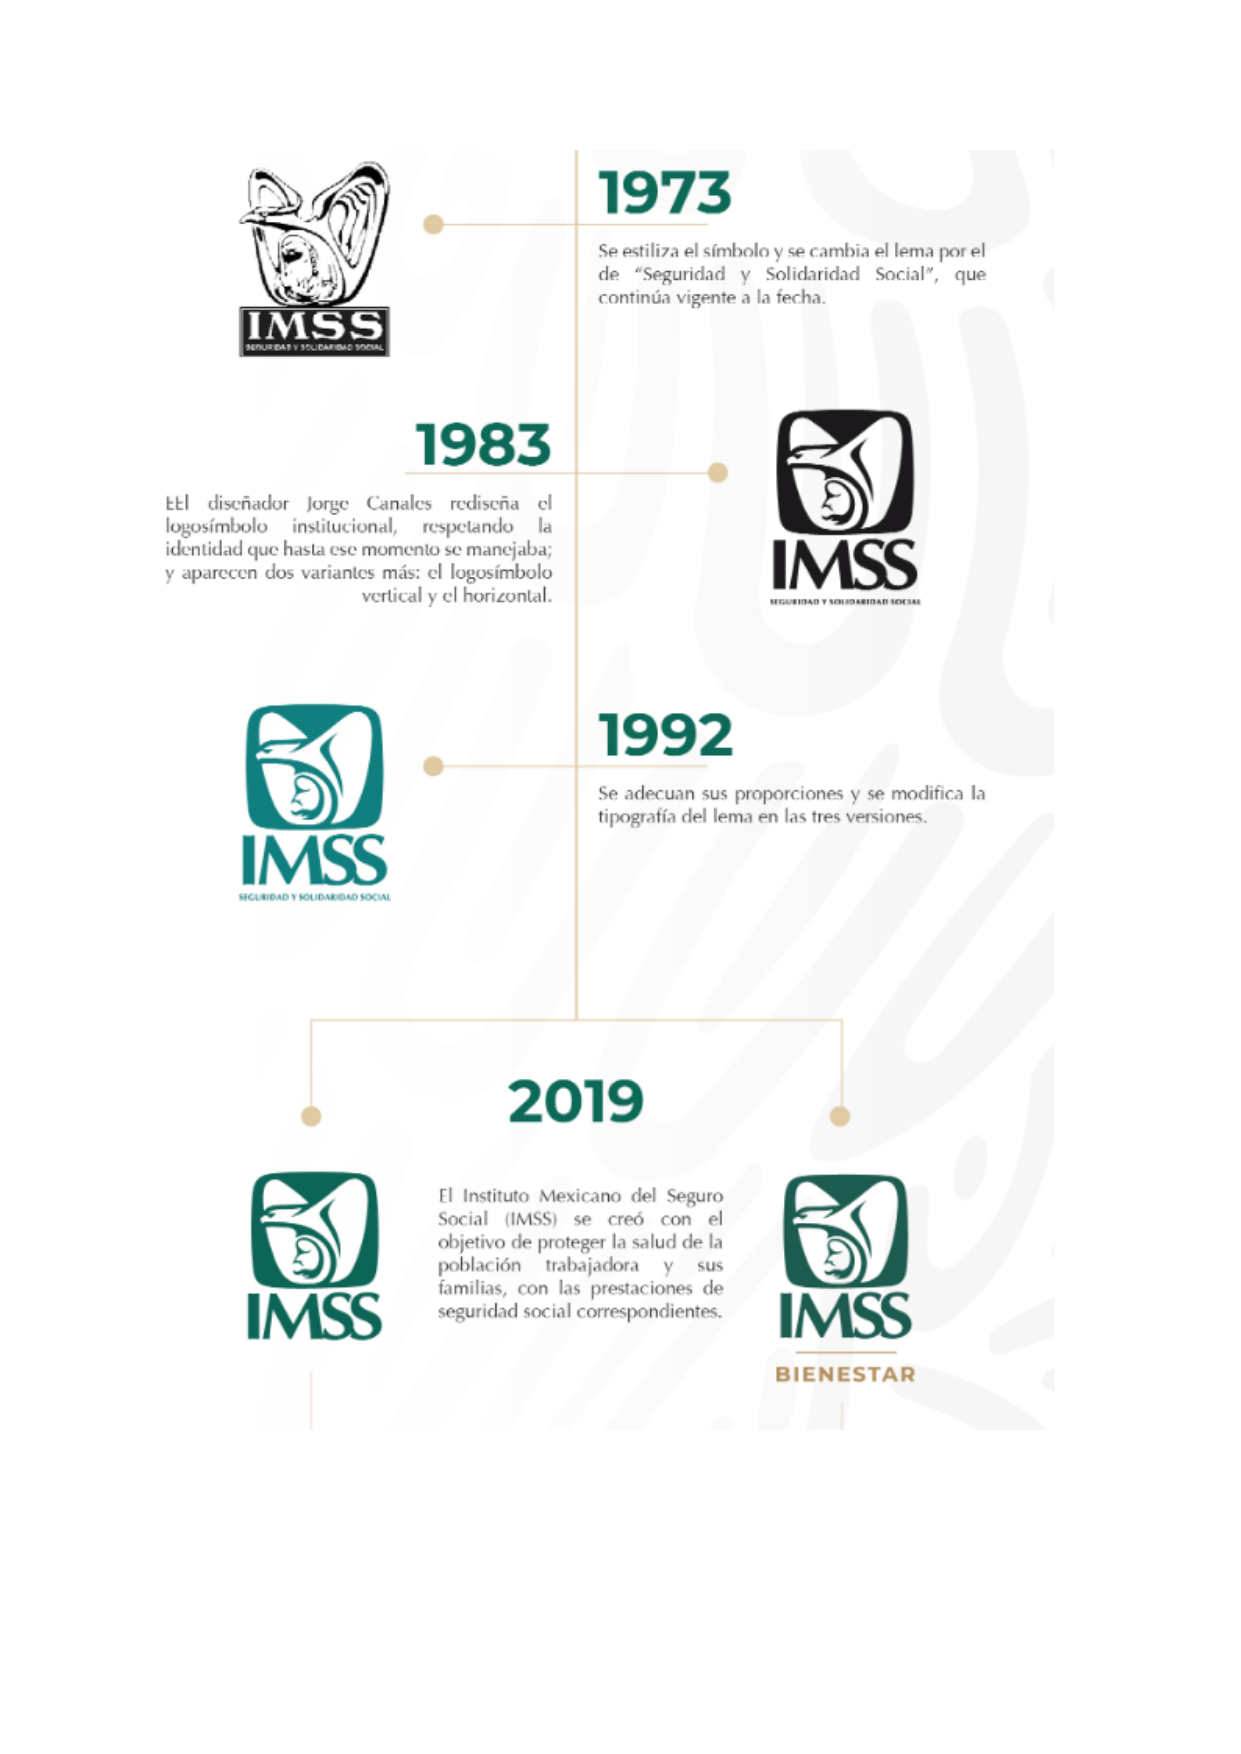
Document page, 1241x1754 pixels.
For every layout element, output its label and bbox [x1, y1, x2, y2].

picture [150, 150, 1055, 1430]
